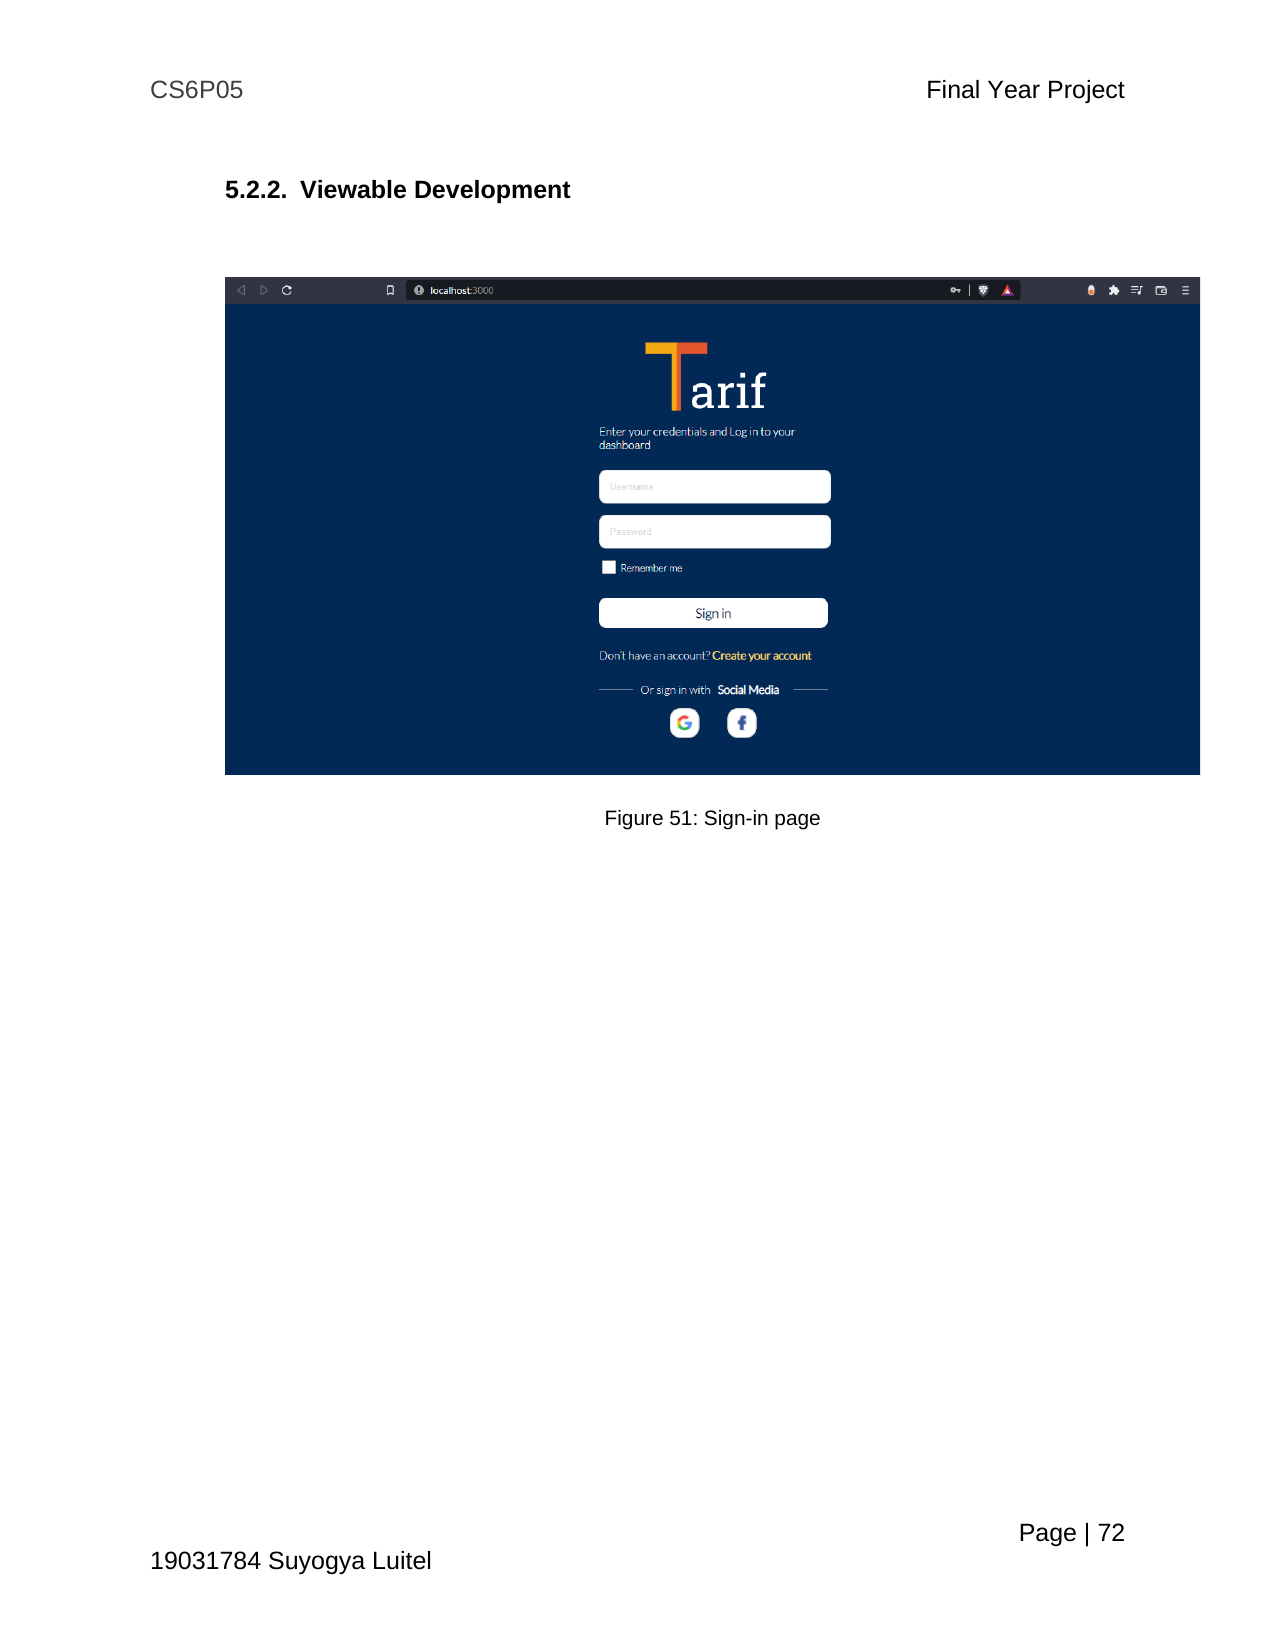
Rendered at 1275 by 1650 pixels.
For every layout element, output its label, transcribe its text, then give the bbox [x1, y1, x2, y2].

text Figure 51: Sign-in page [225, 806, 1125, 830]
picture [225, 277, 1200, 775]
subtitle Viewable Development [150, 175, 1125, 204]
